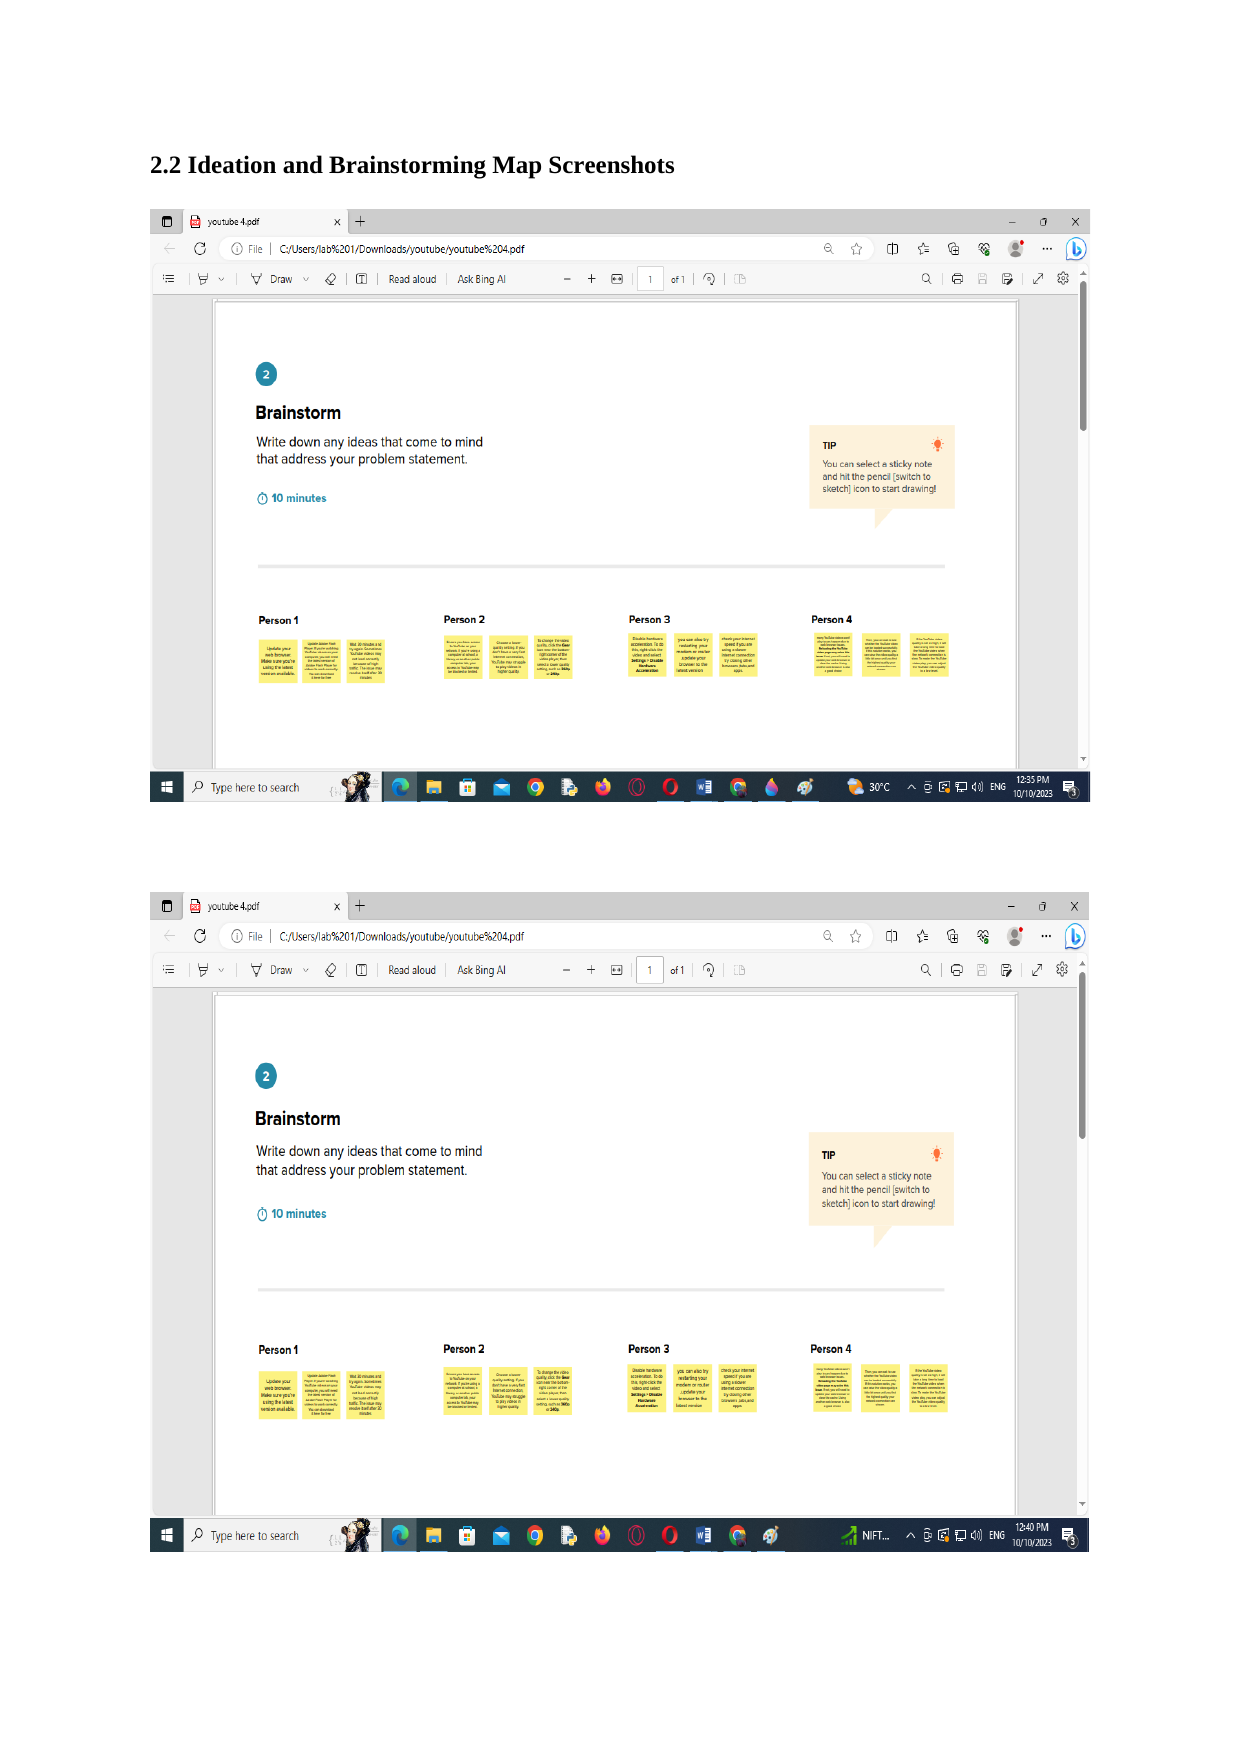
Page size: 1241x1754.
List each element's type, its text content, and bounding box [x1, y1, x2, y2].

picture [150, 209, 1091, 802]
picture [150, 892, 1089, 1552]
text 2.2 Ideation and Brainstorming Map Screenshots [150, 150, 1090, 179]
